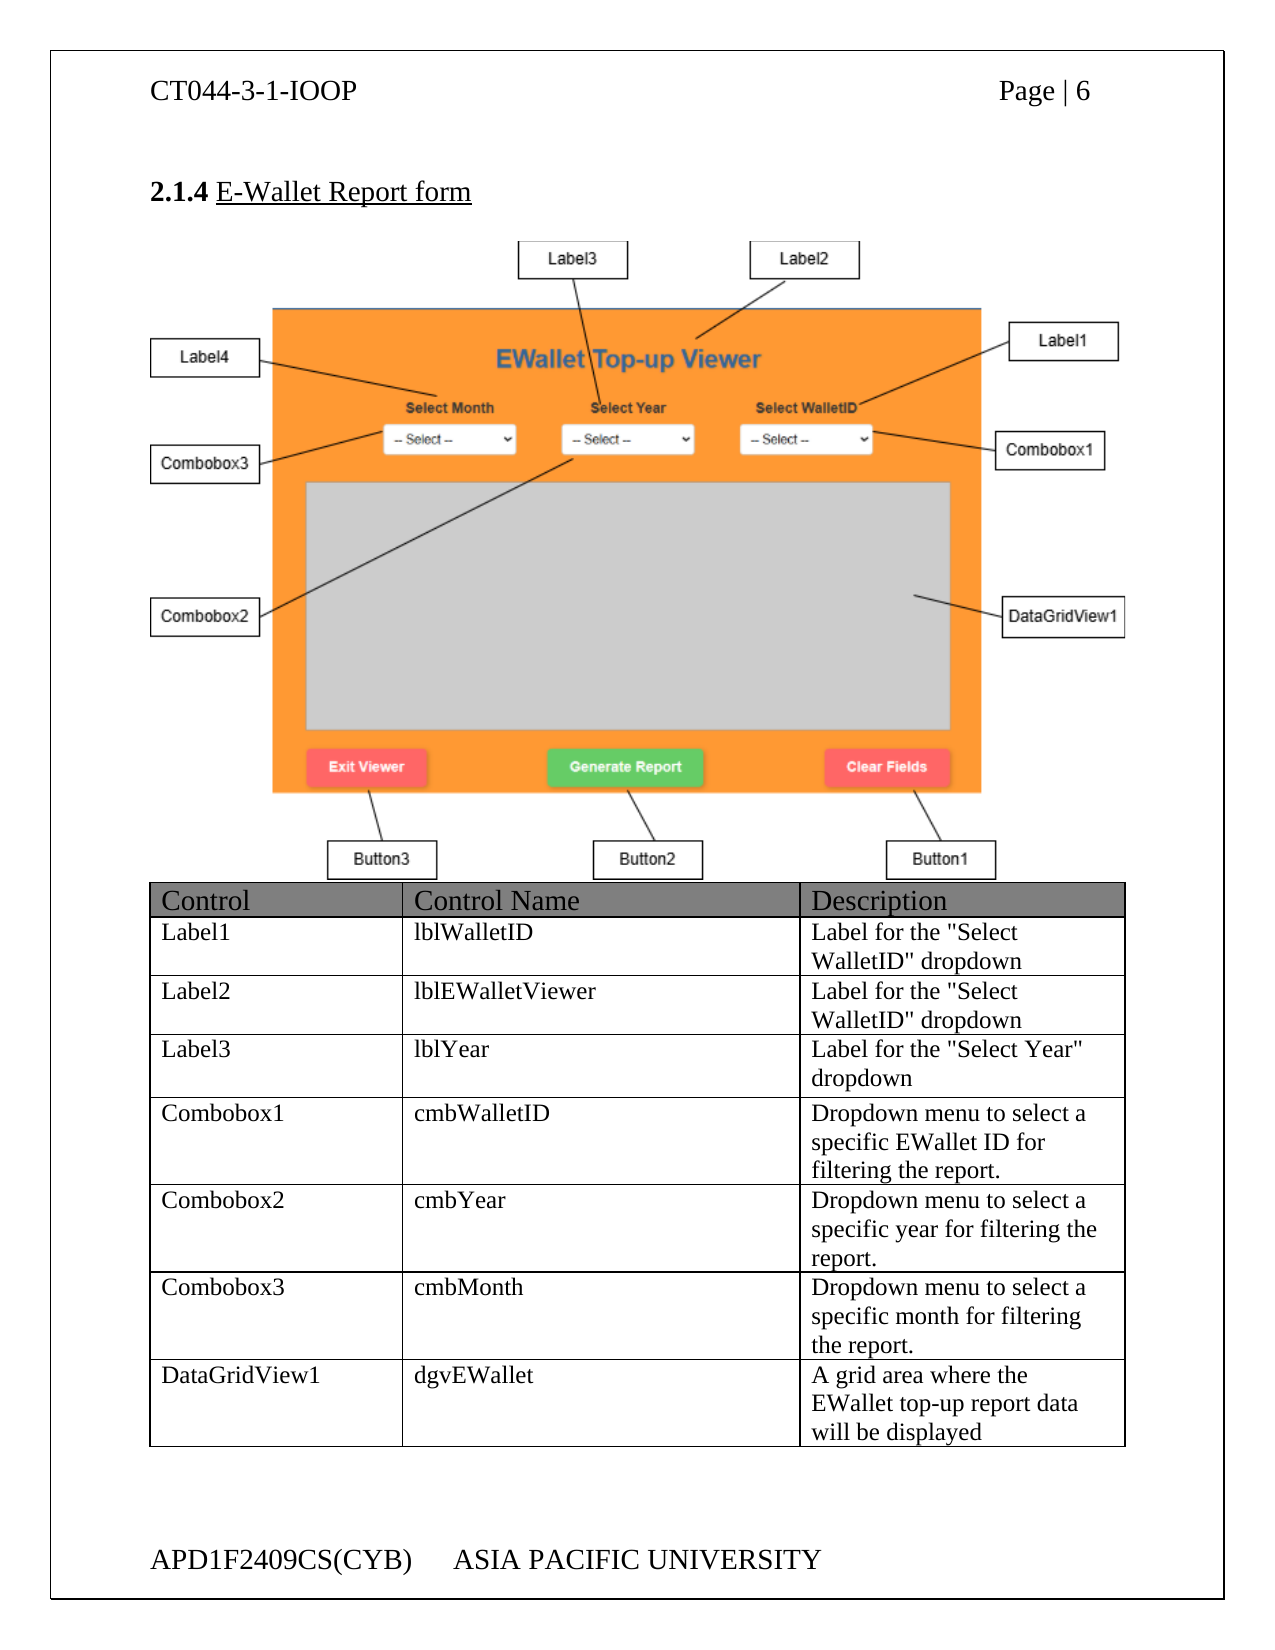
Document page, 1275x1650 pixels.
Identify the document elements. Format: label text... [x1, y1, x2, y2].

table_cell Dropdown menu to select a specific year for filtering the report. [801, 1185, 1124, 1271]
table_cell lblWalletID [403, 918, 799, 975]
table_cell A grid area where the EWallet top-up report data will be displayed [801, 1360, 1124, 1446]
table_cell Combobox1 [151, 1098, 402, 1184]
table_cell Label for the "Select WalletID" dropdown [801, 918, 1124, 975]
table_cell lblEWalletViewer [403, 976, 799, 1033]
table_cell Label for the "Select Year" dropdown [801, 1035, 1124, 1097]
table_cell Label2 [151, 976, 402, 1033]
subtitle 2.1.4 E-Wallet Report form [150, 174, 1124, 208]
table_cell DataGridView1 [151, 1360, 402, 1446]
table_cell Combobox2 [151, 1185, 402, 1271]
table_cell Dropdown menu to select a specific EWallet ID for filtering the report. [801, 1098, 1124, 1184]
table_cell Label1 [151, 918, 402, 975]
picture [150, 241, 1125, 880]
table_header Control [151, 883, 402, 916]
table_cell cmbMonth [403, 1273, 799, 1359]
table_header Control Name [403, 883, 799, 916]
table_cell Combobox3 [151, 1273, 402, 1359]
table_cell Label3 [151, 1035, 402, 1097]
table_cell Label for the "Select WalletID" dropdown [801, 976, 1124, 1033]
table_header Description [801, 883, 1124, 916]
table_cell cmbYear [403, 1185, 799, 1271]
table_cell lblYear [403, 1035, 799, 1097]
table_cell Dropdown menu to select a specific month for filtering the report. [801, 1273, 1124, 1359]
table_cell cmbWalletID [403, 1098, 799, 1184]
table_cell dgvEWallet [403, 1360, 799, 1446]
